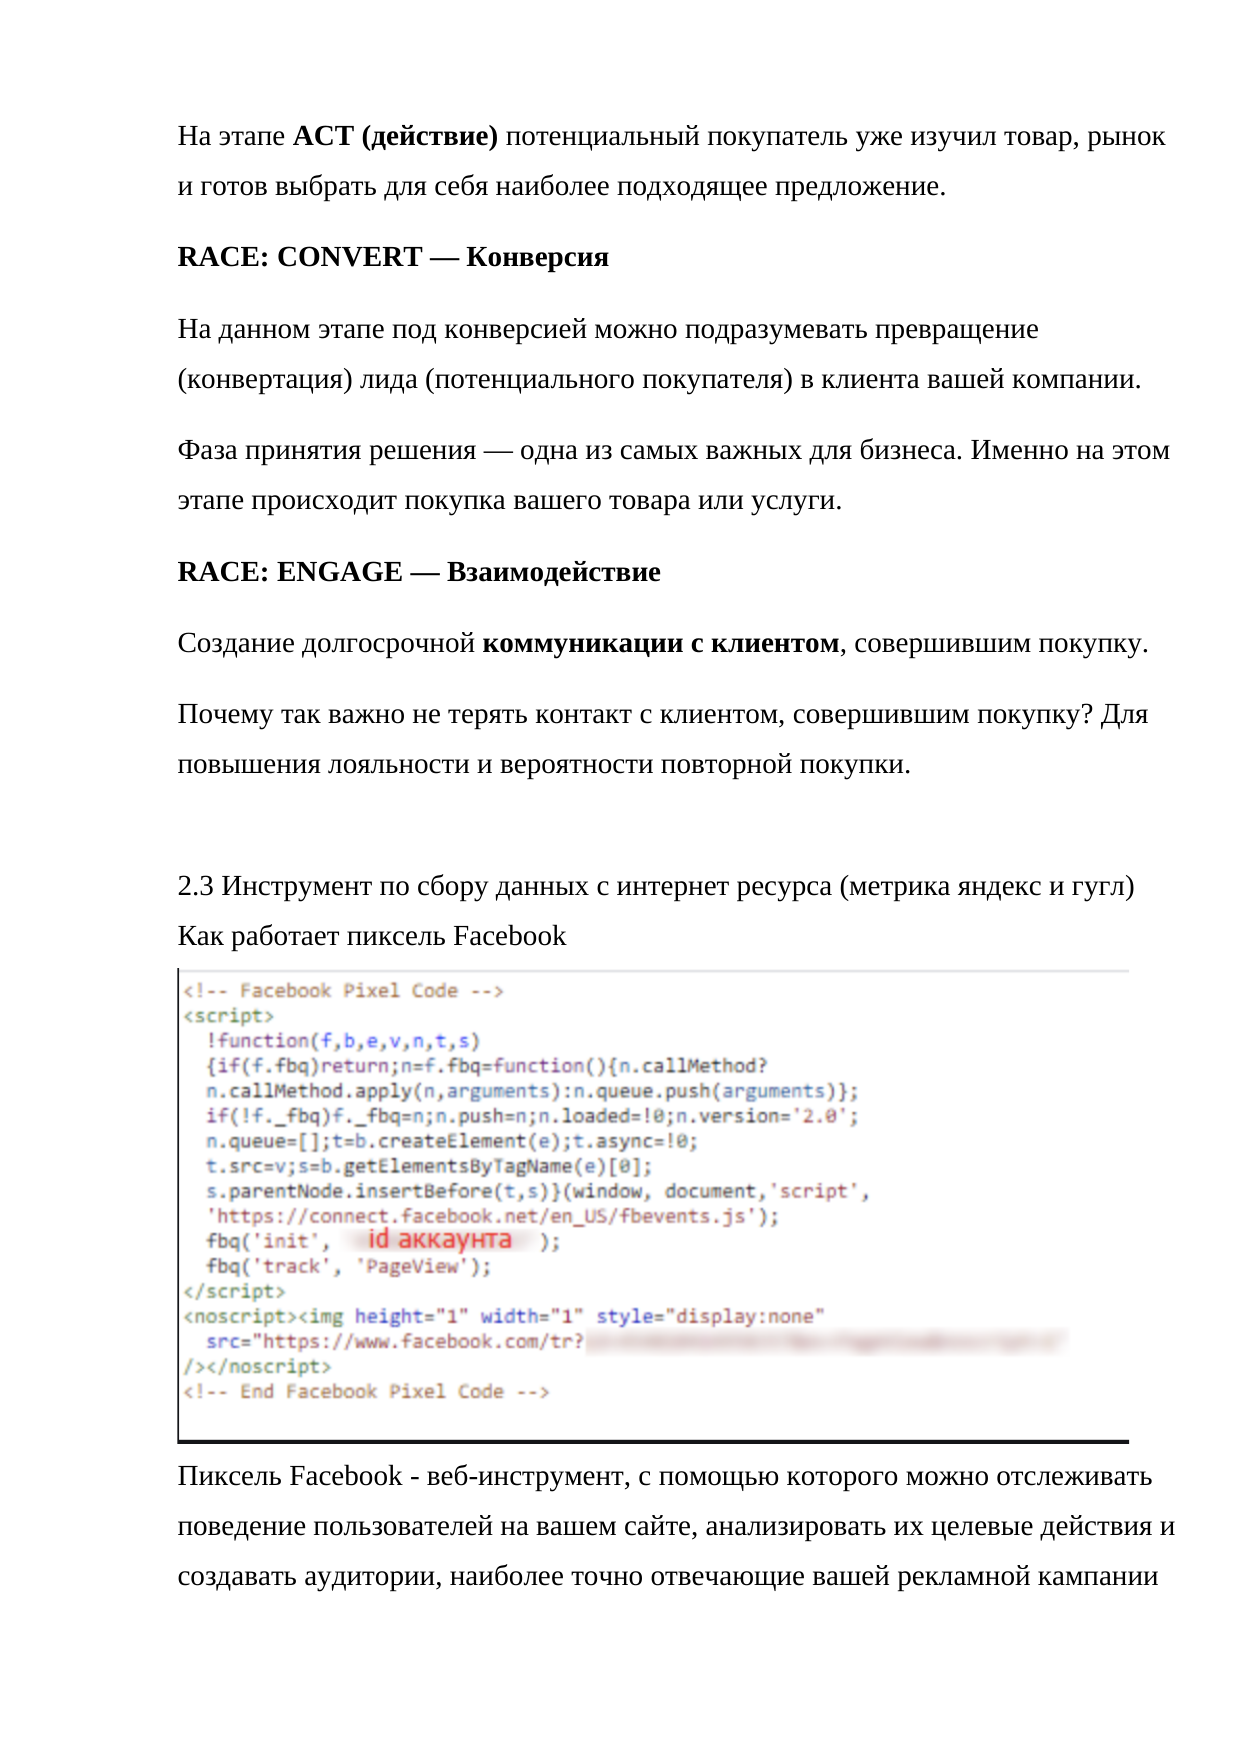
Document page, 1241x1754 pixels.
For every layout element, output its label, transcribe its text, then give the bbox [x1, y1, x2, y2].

text Пиксель Facebook - веб-инструмент, с помощью которого можно отслеживать поведение пользователей на вашем сайте, анализировать их целевые действия и создавать аудитории, наиболее точно отвечающие вашей рекламной кампании [177, 1458, 1181, 1592]
text Как работает пиксель Facebook [177, 918, 1181, 952]
picture [177, 968, 1130, 1444]
text На данном этапе под конверсией можно подразумевать превращение (конвертация) лида (потенциального покупателя) в клиента вашей компании. [177, 311, 1181, 394]
text RACE: ENGAGE — Взаимодействие [177, 554, 1181, 587]
text 2.3 Инструмент по сбору данных с интернет ресурса (метрика яндекс и гугл) [177, 868, 1181, 901]
text Фаза принятия решения — одна из самых важных для бизнеса. Именно на этом этапе происходит покупка вашего товара или услуги. [177, 432, 1181, 516]
text На этапе ACT (действие) потенциальный покупатель уже изучил товар, рынок и готов выбрать для себя наиболее подходящее предложение. [177, 118, 1181, 202]
text RACE: CONVERT — Конверсия [177, 239, 1181, 273]
text Почему так важно не терять контакт с клиентом, совершившим покупку? Для повышения лояльности и вероятности повторной покупки. [177, 696, 1181, 780]
text Создание долгосрочной коммуникации с клиентом, совершившим покупку. [177, 625, 1181, 658]
